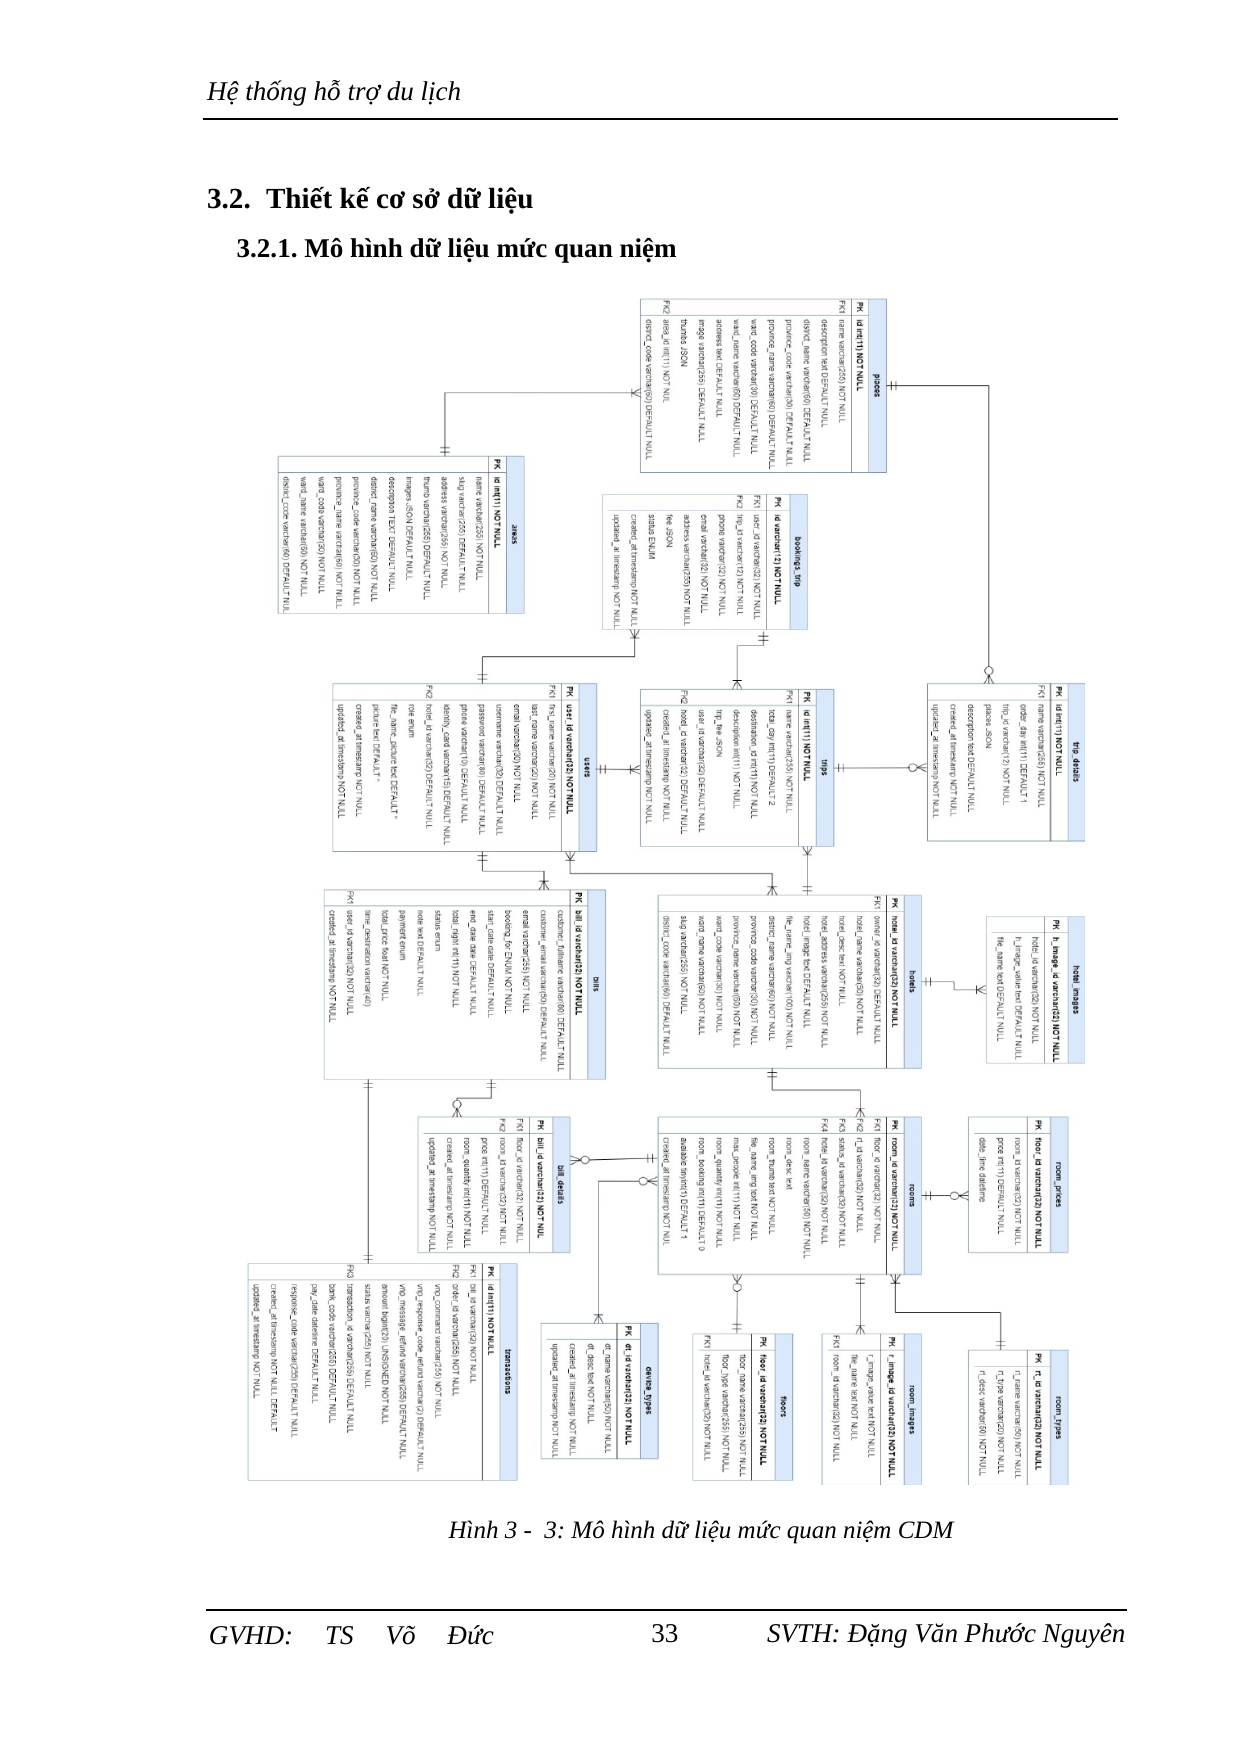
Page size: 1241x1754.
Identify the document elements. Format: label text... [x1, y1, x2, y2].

subtitle Thiết kế cơ sở dữ liệu [207, 181, 1122, 215]
picture [248, 300, 1085, 1485]
text Hình 3 - 3: Mô hình dữ liệu mức quan niệm CDM [207, 1515, 1122, 1544]
subtitle Mô hình dữ liệu mức quan niệm [236, 232, 1122, 263]
